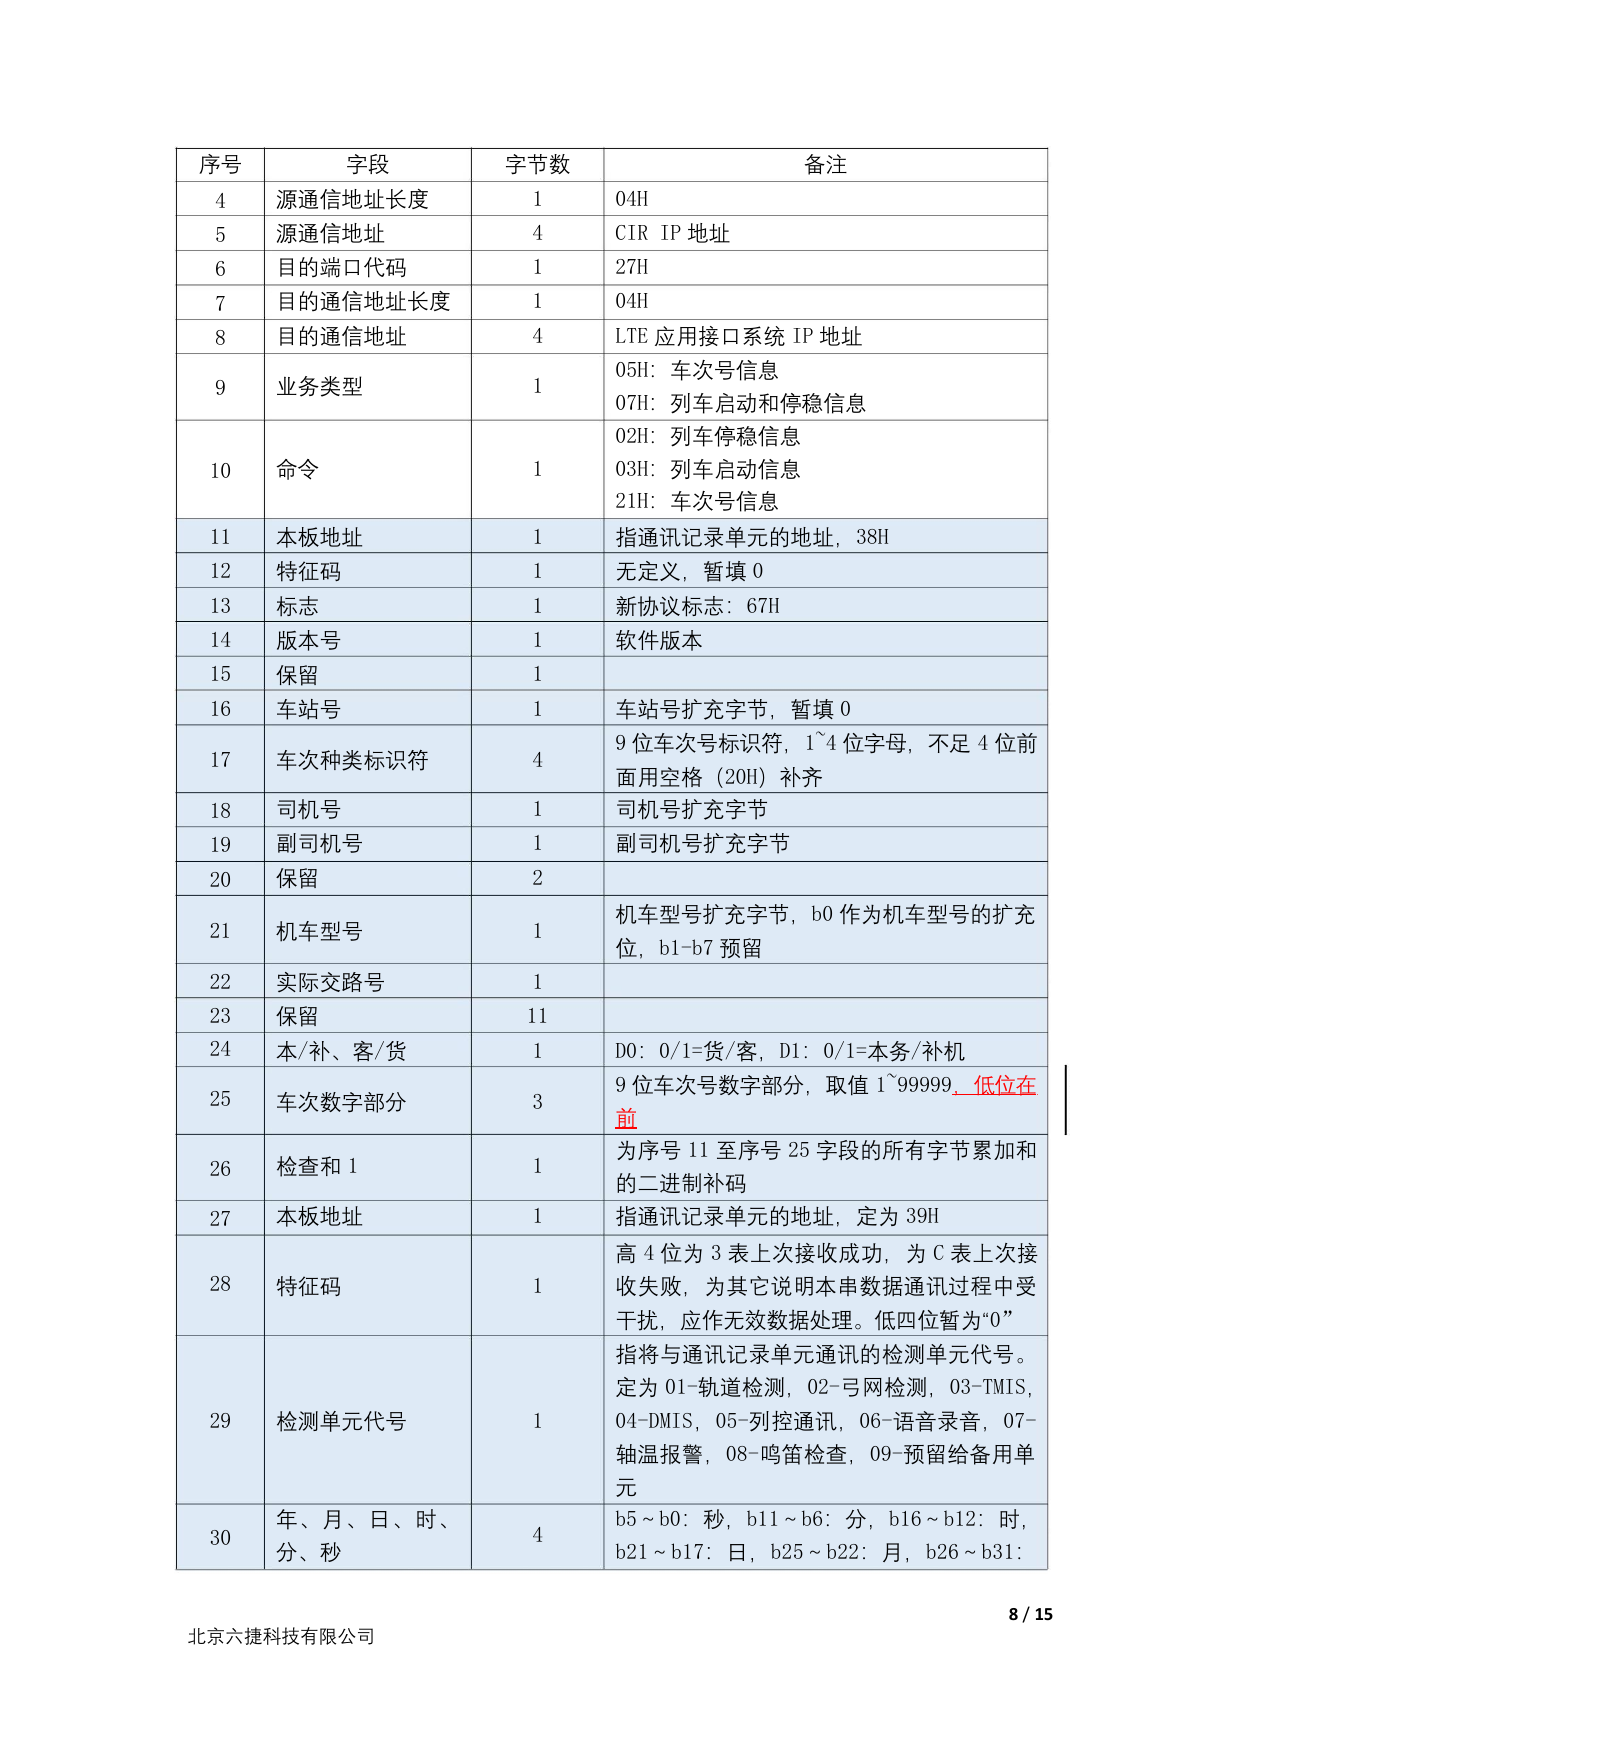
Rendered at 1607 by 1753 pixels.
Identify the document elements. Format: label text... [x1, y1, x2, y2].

text 03H：列车启动信息 [615, 458, 826, 480]
text 标志 [276, 596, 388, 617]
text 1 [532, 561, 568, 583]
text 位车次号数字部分，取值 1~99999，低位在 [631, 1075, 1061, 1097]
text 1 [532, 1041, 573, 1062]
text 特征码 [276, 1277, 366, 1298]
text 6 [215, 259, 251, 281]
text 序号 [198, 154, 267, 176]
text / 15 [1022, 1605, 1078, 1624]
text 字段 [346, 154, 414, 176]
text 1 [532, 833, 568, 855]
text 27H [615, 257, 755, 279]
text 指将与通讯记录单元通讯的检测单元代号。 [615, 1344, 1071, 1366]
text 机车型号扩充字节，b0 作为机车型号的扩充 [615, 904, 1061, 926]
text 干扰，应作无效数据处理。低四位暂为“0” [944, 1310, 1071, 1331]
text 无定义，暂填 0 [615, 561, 913, 583]
text 1 [532, 527, 568, 549]
text 字节数 [504, 154, 595, 176]
text 4 [532, 223, 568, 244]
text 高 4 位为 3 表上次接收成功，为 C 表上次接 [615, 1243, 1071, 1265]
text 保留 [276, 664, 366, 686]
text 8 [220, 1274, 256, 1296]
text 目的端口代码 [276, 257, 475, 279]
text 1 [532, 972, 573, 994]
text 软件版本 [615, 630, 804, 652]
text 面用空格（20H）补齐 [615, 767, 848, 788]
text 新协议标志：67H [615, 596, 804, 617]
text 11 [526, 1006, 573, 1028]
text D0：0/1=货/客，D1：0/1=本务/补机 [879, 1041, 990, 1062]
text 司机号 [276, 799, 388, 821]
text b21～b17：日，b25～b22：月，b26～b31： [615, 1542, 1067, 1563]
text 8 [220, 801, 256, 823]
text 9 [220, 1411, 256, 1432]
text 命令 [276, 458, 344, 480]
text 前 [615, 1108, 662, 1130]
text 1 [532, 1411, 568, 1432]
text 实际交路号 [276, 972, 410, 994]
text 年、月、日、时、 [276, 1509, 484, 1531]
text 1 [220, 921, 256, 942]
text 04H [615, 292, 673, 313]
text 4 [532, 750, 568, 772]
text 业务类型 [276, 376, 388, 398]
text 版本号 [276, 630, 366, 652]
text 本板地址 [276, 1206, 388, 1228]
text 5 [215, 225, 251, 247]
text 1 [532, 292, 568, 313]
text 为序号 11 至序号 25 字段的所有字节累加和 [615, 1140, 1061, 1162]
text 车次数字部分 [276, 1092, 432, 1113]
text 3 [532, 1092, 568, 1113]
text 4 [220, 630, 256, 652]
text 9 [615, 733, 631, 755]
text 5 [220, 1089, 256, 1111]
text 7 [220, 1209, 256, 1231]
text 7H：列车启动和停稳信息 [626, 392, 892, 414]
text 4 [532, 326, 568, 348]
text 1 [532, 458, 568, 480]
text 的二进制补码 [615, 1172, 1061, 1194]
text 1 [532, 699, 568, 721]
text 7 [215, 294, 251, 316]
picture [173, 146, 1052, 1574]
text 1 [532, 799, 568, 821]
text 保留 [276, 1006, 410, 1028]
text 收失败，为其它说明本串数据通讯过程中受 [615, 1276, 1071, 1298]
text 9 [615, 1075, 631, 1097]
text 2H：列车停稳信息 [626, 426, 892, 448]
text 1 [532, 664, 568, 686]
text 3 [220, 1006, 256, 1028]
text 8 [1008, 1605, 1022, 1624]
text 1 [532, 376, 568, 398]
text 本板地址 [276, 527, 388, 549]
text 0 [220, 1528, 256, 1549]
text 本/补、客/货 [287, 1041, 432, 1062]
text 1 [220, 527, 256, 549]
text 机车型号 [276, 921, 388, 942]
text 1 [532, 1277, 568, 1298]
text 副司机号 [276, 833, 388, 855]
text 定为 01-轨道检测，02-弓网检测，03-TMIS， [615, 1377, 1071, 1399]
text 7 [220, 750, 256, 772]
text 位车次号标识符，1~4 位字母，不足 4 位前 [631, 733, 1061, 755]
text 源通信地址 [276, 223, 453, 244]
text 车站号扩充字节，暂填 0 [615, 699, 875, 721]
text 0 [220, 870, 256, 892]
text 1 [532, 921, 568, 942]
text 保留 [276, 867, 388, 889]
text 1 [532, 1156, 568, 1178]
text 04H [615, 188, 673, 210]
text 分、秒 [276, 1542, 484, 1563]
text 2 [220, 561, 256, 583]
text 4 [215, 191, 251, 212]
text 4 [532, 1526, 568, 1547]
text 2 [532, 867, 568, 889]
text 检测单元代号 [331, 1411, 432, 1432]
text 源通信地址长度 [276, 188, 453, 210]
text 车次种类标识符 [276, 750, 453, 772]
text 特征码 [276, 561, 388, 583]
text 8 [215, 328, 251, 350]
text 9 [215, 378, 251, 400]
text 司机号扩充字节 [615, 799, 848, 821]
text 副司机号扩充字节 [615, 833, 815, 855]
text 1 [532, 596, 568, 617]
text 指通讯记录单元的地址，定为 39H [615, 1207, 963, 1228]
text 位，b1-b7 预留 [615, 937, 1061, 959]
text CIR IP 地址 [615, 223, 755, 244]
text 4 [220, 1038, 256, 1060]
text 2 [220, 972, 256, 994]
text 车站号 [276, 699, 366, 721]
text 1H：车次号信息 [626, 491, 804, 513]
text 北京六捷科技有限公司 [187, 1627, 400, 1646]
text 1 [532, 257, 568, 279]
text LTE 应用接口系统 IP 地址 [615, 326, 886, 348]
text 5 [220, 664, 256, 686]
text 6 [220, 699, 256, 721]
text D0：0/1=货/客，D1：0/1=本务/补机 [615, 1041, 877, 1062]
text 3 [220, 596, 256, 617]
text 轴温报警，08-鸣笛检查，09-预留给备用单 [615, 1444, 1071, 1466]
text 指通讯记录单元的地址，38H [615, 527, 913, 549]
text 检查和 1 [276, 1156, 388, 1178]
text 检测单元代号 [276, 1411, 333, 1432]
text 04-DMIS，05-列控通讯，06-语音录音，07- [615, 1411, 1071, 1432]
text b5～b0：秒，b11～b6：分，b16～b12：时， [615, 1509, 1067, 1531]
text 元 [615, 1477, 1071, 1499]
text 5H：车次号信息 [626, 360, 804, 382]
text 9 [220, 836, 256, 857]
text 备注 [803, 154, 872, 176]
text 0 [220, 461, 256, 482]
picture [1063, 1063, 1070, 1136]
text 1 [532, 1206, 568, 1228]
text 6 [220, 1158, 256, 1180]
text 干扰，应作无效数据处理。低四位暂为“0” [615, 1310, 923, 1331]
text 目的通信地址 [276, 326, 475, 348]
text 目的通信地址长度 [276, 292, 475, 313]
text 1 [532, 188, 568, 210]
text 1 [532, 630, 568, 652]
